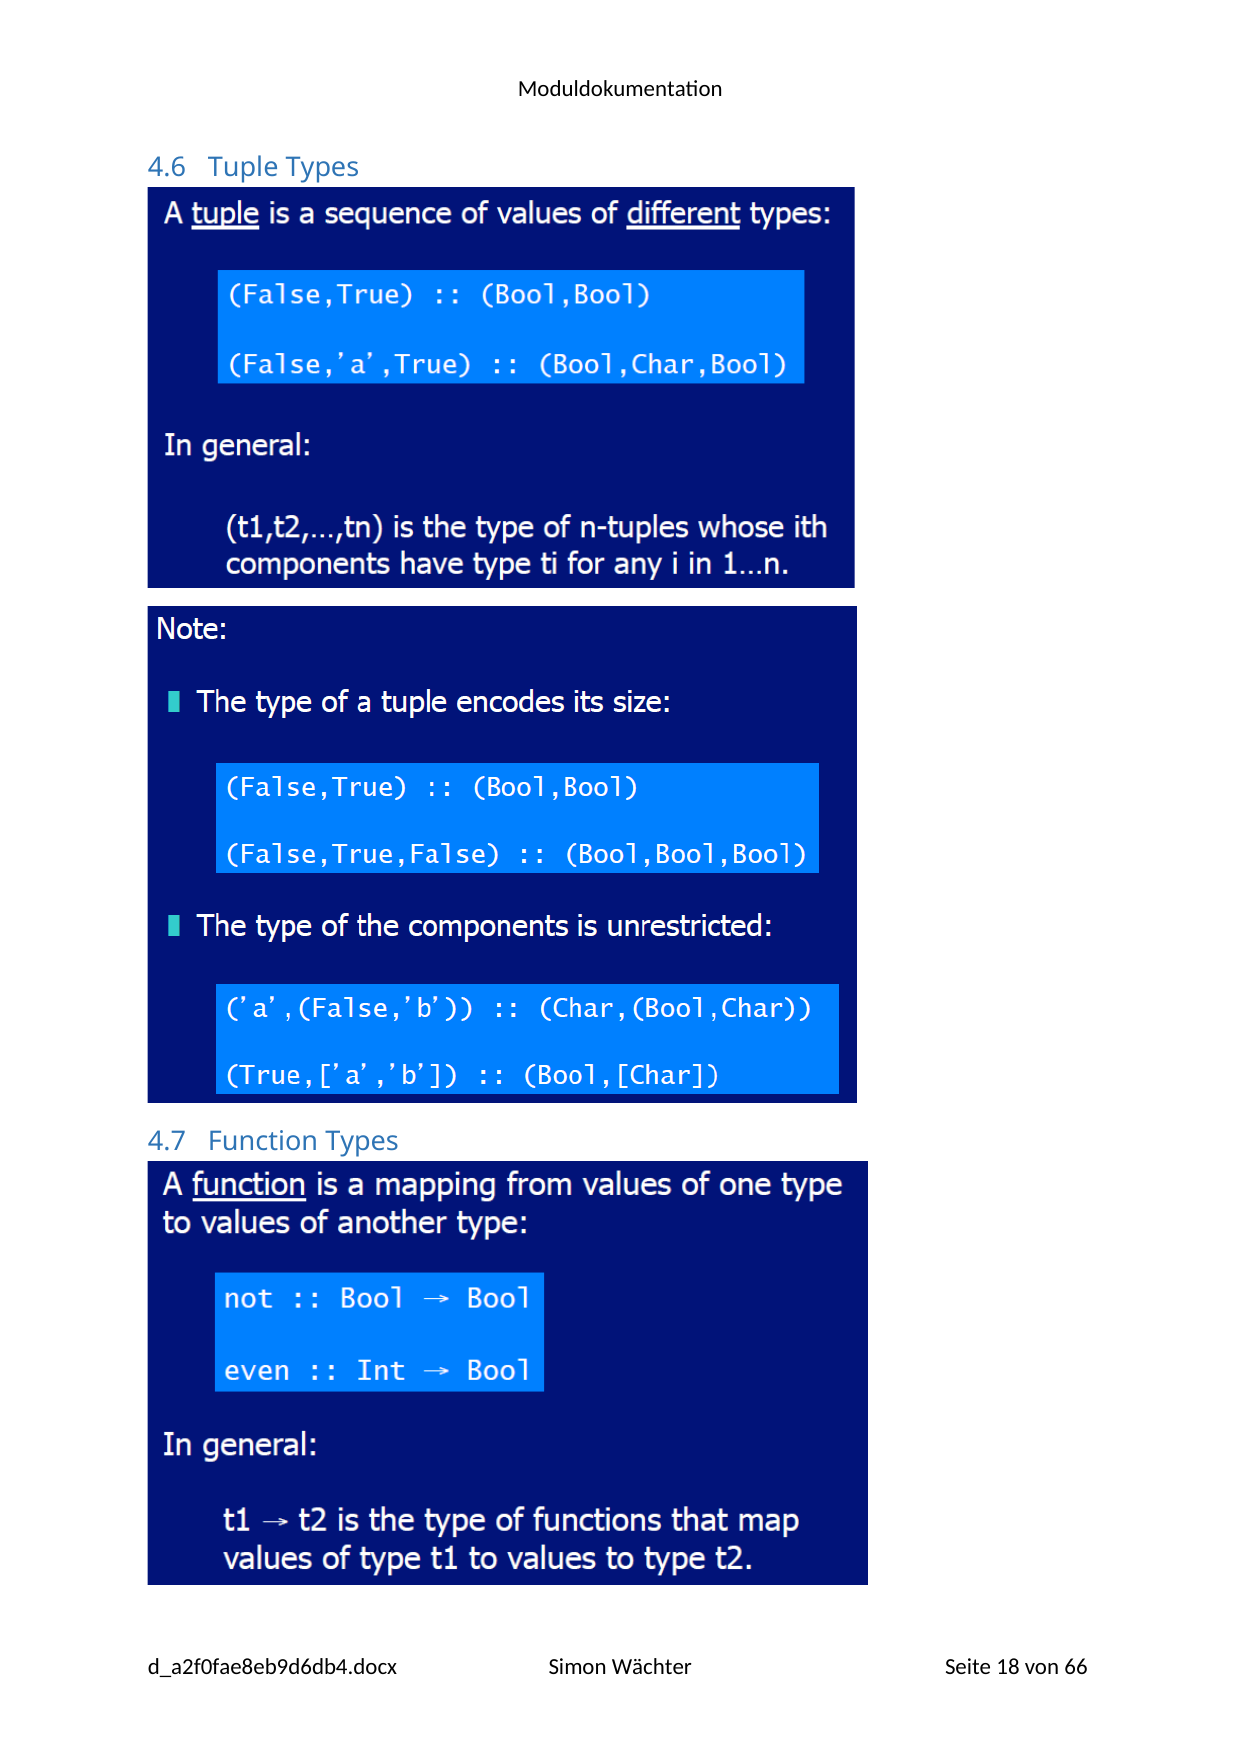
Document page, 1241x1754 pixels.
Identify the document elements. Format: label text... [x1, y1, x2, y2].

subtitle Function Types [148, 1122, 1093, 1158]
picture [147, 187, 855, 588]
picture [147, 1161, 868, 1585]
picture [147, 606, 857, 1103]
subtitle Tuple Types [148, 148, 1093, 184]
